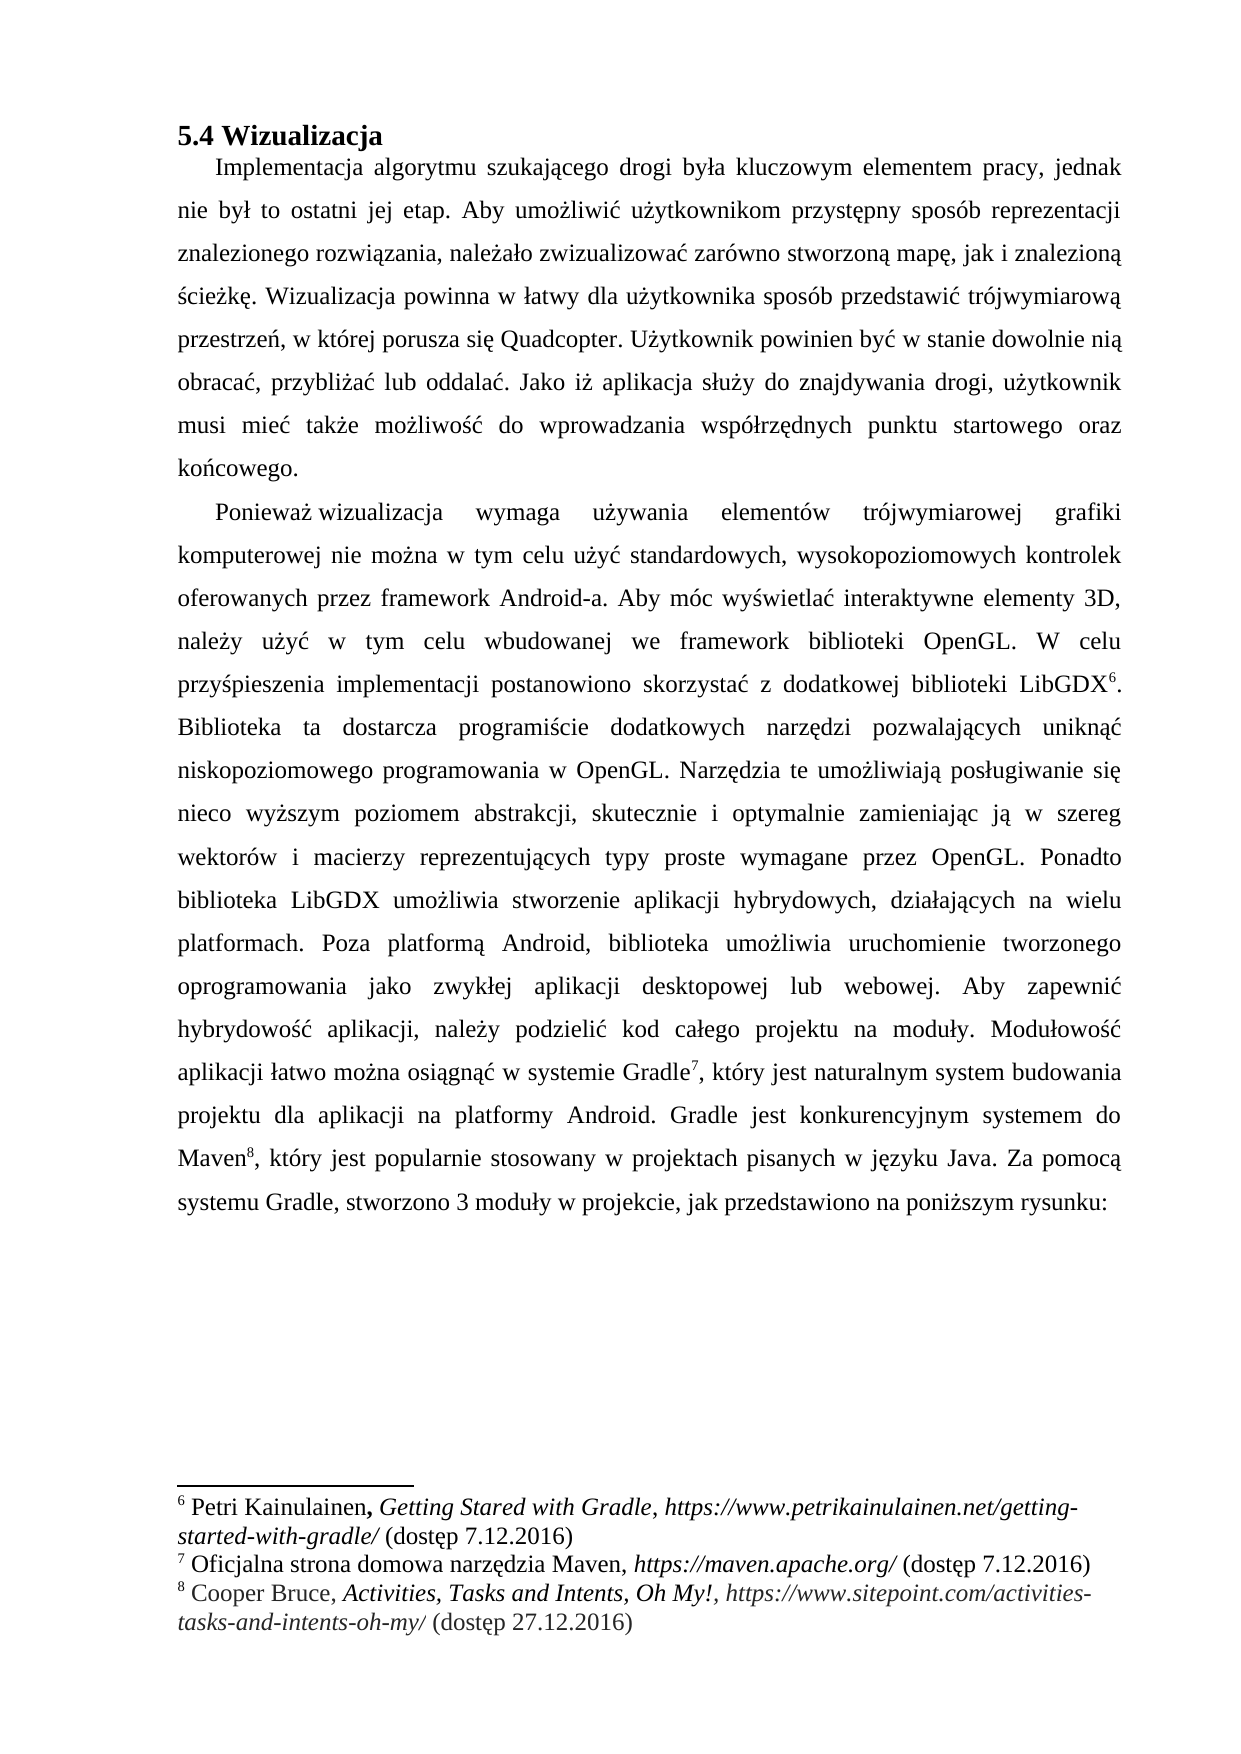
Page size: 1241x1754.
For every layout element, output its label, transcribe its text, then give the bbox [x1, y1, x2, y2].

text Ponieważ wizualizacja wymaga używania elementów trójwymiarowej grafiki komputerowej nie można w tym celu użyć standardowych, wysokopoziomowych kontrolek oferowanych przez framework Android-a. Aby móc wyświetlać interaktywne elementy 3D, należy użyć w tym celu wbudowanej we framework biblioteki OpenGL. W celu przyśpieszenia implementacji postanowiono skorzystać z dodatkowej biblioteki LibGDX. Biblioteka ta dostarcza programiście dodatkowych narzędzi pozwalających uniknąć niskopoziomowego programowania w OpenGL. Narzędzia te umożliwiają posługiwanie się nieco wyższym poziomem abstrakcji, skutecznie i optymalnie zamieniając ją w szereg wektorów i macierzy reprezentujących typy proste wymagane przez OpenGL. Ponadto biblioteka LibGDX umożliwia stworzenie aplikacji hybrydowych, działających na wielu platformach. Poza platformą Android, biblioteka umożliwia uruchomienie tworzonego oprogramowania jako zwykłej aplikacji desktopowej lub webowej. Aby zapewnić hybrydowość aplikacji, należy podzielić kod całego projektu na moduły. Modułowość aplikacji łatwo można osiągnąć w systemie Gradle, który jest naturalnym system budowania projektu dla aplikacji na platformy Android. Gradle jest konkurencyjnym systemem do Maven, który jest popularnie stosowany w projektach pisanych w języku Java. Za pomocą systemu Gradle, stworzono 3 moduły w projekcie, jak przedstawiono na poniższym rysunku: [177, 497, 1122, 1215]
text Implementacja algorytmu szukającego drogi była kluczowym elementem pracy, jednak nie był to ostatni jej etap. Aby umożliwić użytkownikom przystępny sposób reprezentacji znalezionego rozwiązania, należało zwizualizować zarówno stworzoną mapę, jak i znalezioną ścieżkę. Wizualizacja powinna w łatwy dla użytkownika sposób przedstawić trójwymiarową przestrzeń, w której porusza się Quadcopter. Użytkownik powinien być w stanie dowolnie nią obracać, przybliżać lub oddalać. Jako iż aplikacja służy do znajdywania drogi, użytkownik musi mieć także możliwość do wprowadzania współrzędnych punktu startowego oraz końcowego. [177, 152, 1122, 482]
subtitle 5.4 Wizualizacja [177, 118, 1122, 152]
